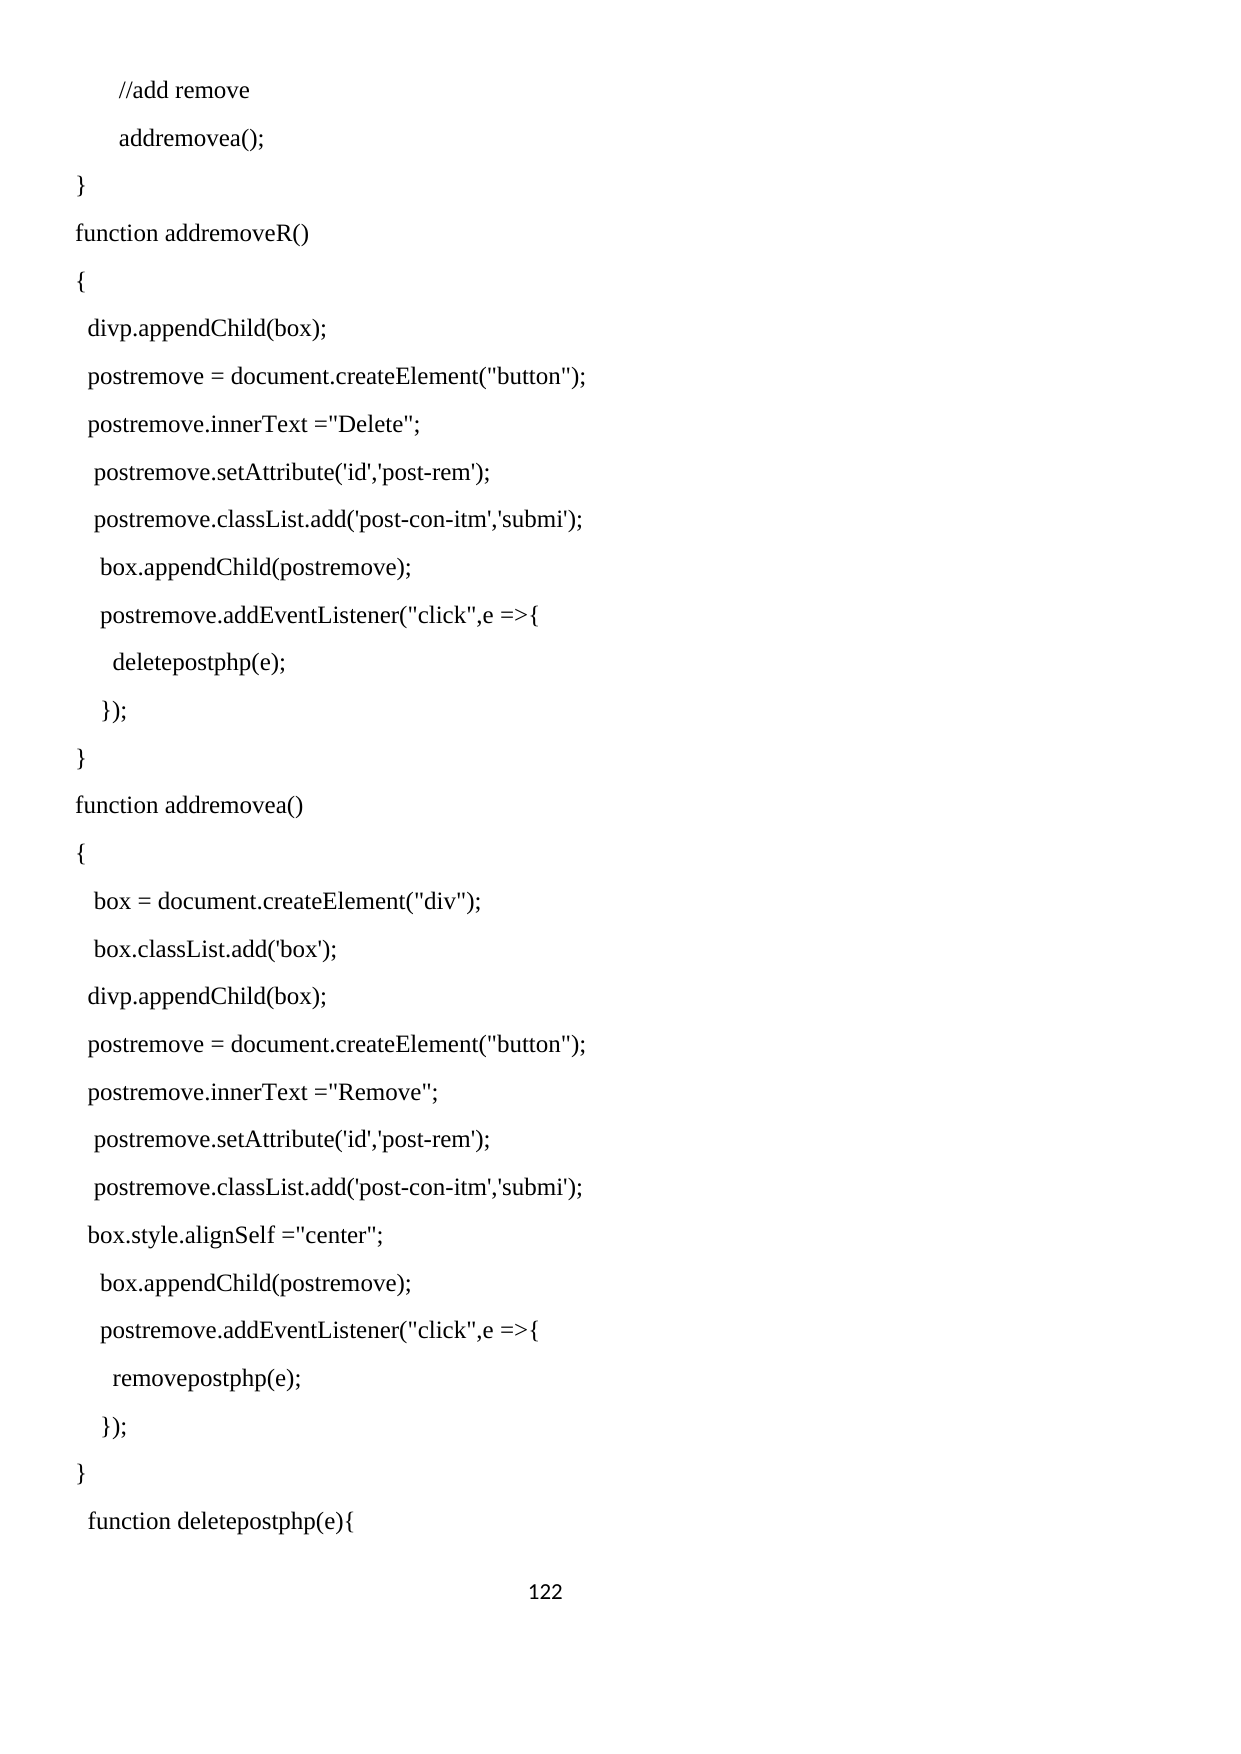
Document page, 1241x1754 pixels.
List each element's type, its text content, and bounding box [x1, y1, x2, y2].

text deletepostphp(e); [75, 647, 1015, 676]
text divp.appendChild(box); [75, 313, 1015, 342]
text box.classList.add('box'); [75, 934, 1015, 962]
text } [75, 1458, 1015, 1487]
text postremove = document.createElement("button"); [75, 1029, 1015, 1058]
text }); [75, 695, 1015, 724]
text } [75, 743, 1015, 772]
text function addremovea() [75, 791, 1015, 819]
text postremove.setAttribute('id','post-rem'); [75, 1124, 1015, 1153]
text addremovea(); [75, 123, 1015, 151]
text box.appendChild(postremove); [75, 552, 1015, 581]
text removepostphp(e); [75, 1363, 1015, 1392]
text postremove.innerText ="Remove"; [75, 1077, 1015, 1106]
text postremove.classList.add('post-con-itm','submi'); [75, 504, 1015, 533]
text function addremoveR() [75, 218, 1015, 247]
text { [75, 266, 1015, 294]
text box = document.createElement("div"); [75, 886, 1015, 915]
text postremove.innerText ="Delete"; [75, 409, 1015, 438]
text function deletepostphp(e){ [75, 1506, 1015, 1535]
text postremove.classList.add('post-con-itm','submi'); [75, 1172, 1015, 1201]
text postremove.addEventListener("click",e =>{ [75, 600, 1015, 628]
text box.style.alignSelf ="center"; [75, 1220, 1015, 1249]
text } [75, 170, 1015, 199]
text }); [75, 1411, 1015, 1439]
text postremove = document.createElement("button"); [75, 361, 1015, 390]
text postremove.setAttribute('id','post-rem'); [75, 457, 1015, 485]
text box.appendChild(postremove); [75, 1268, 1015, 1296]
text { [75, 838, 1015, 867]
text //add remove [75, 75, 1015, 104]
text postremove.addEventListener("click",e =>{ [75, 1315, 1015, 1344]
text divp.appendChild(box); [75, 981, 1015, 1010]
